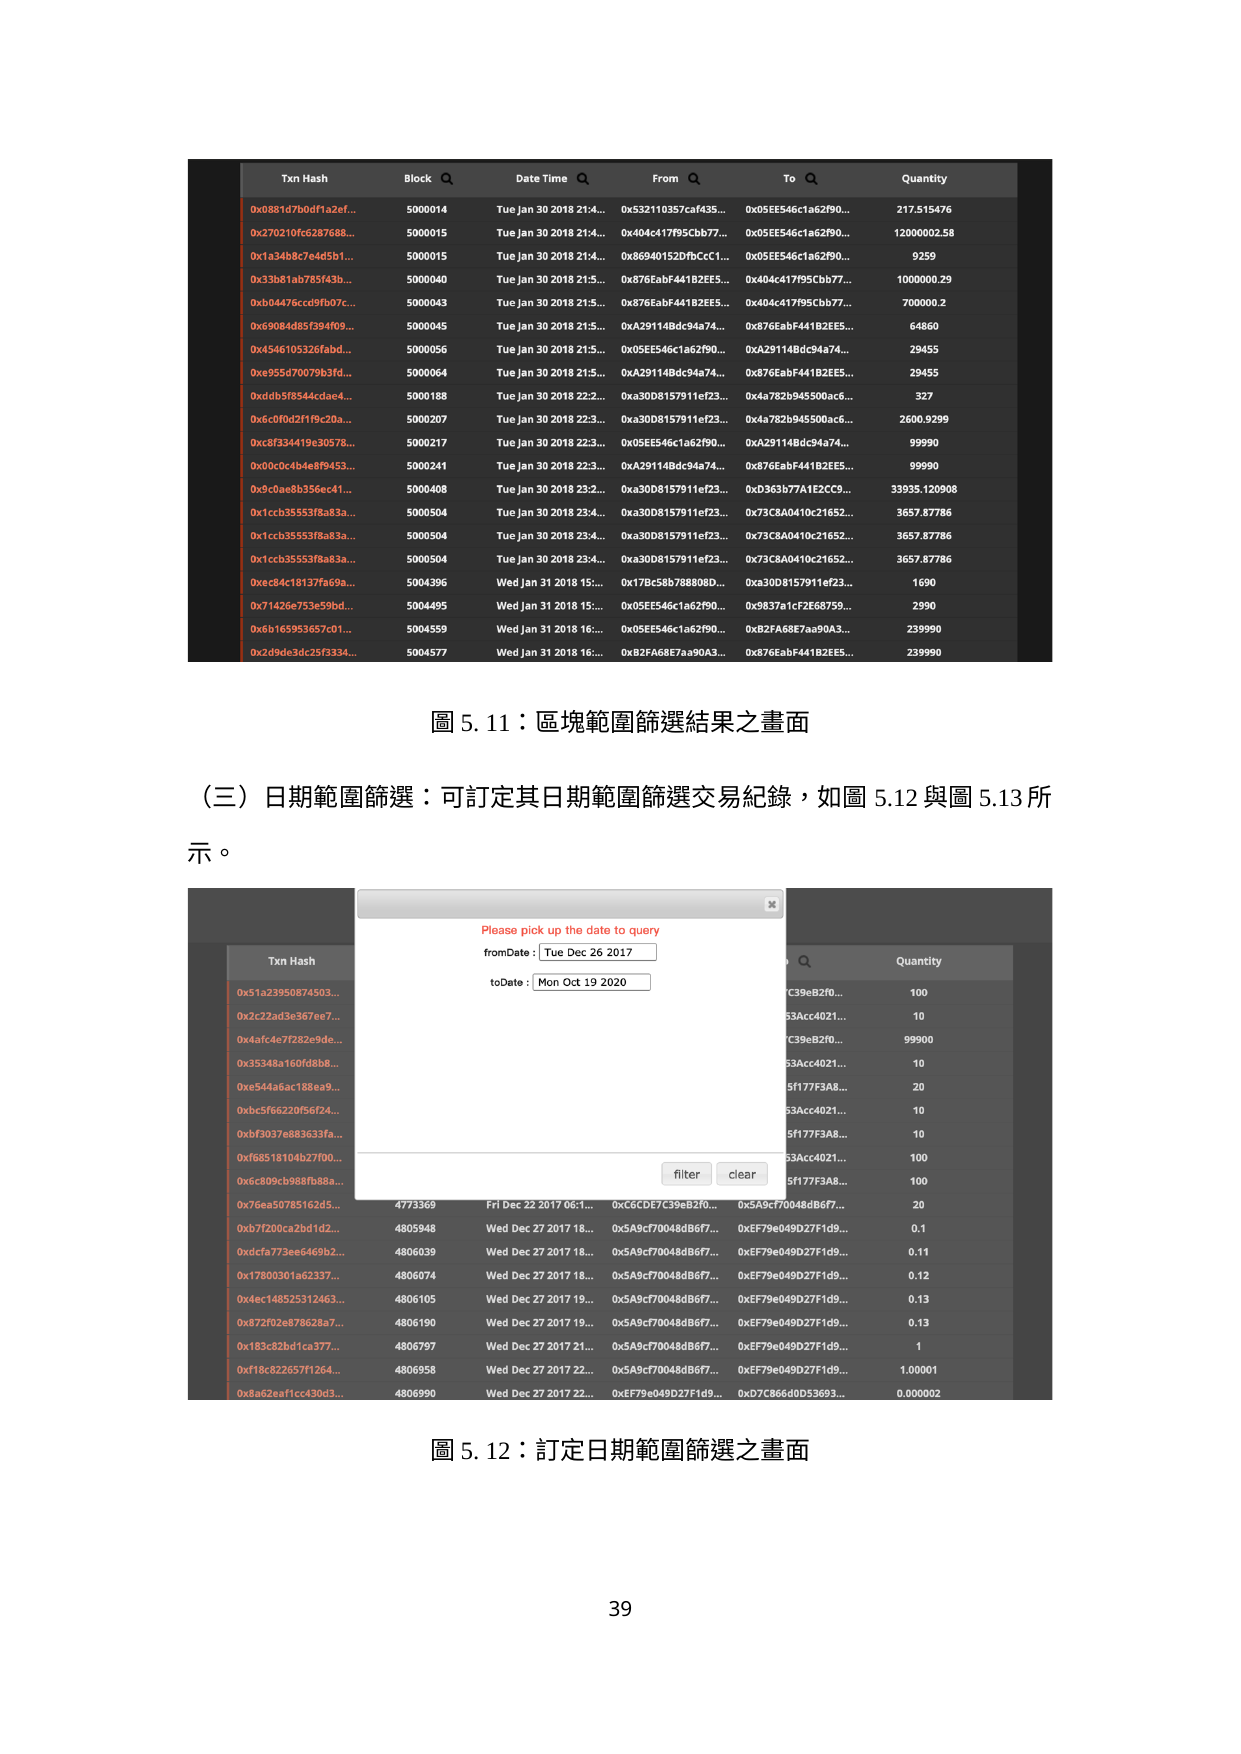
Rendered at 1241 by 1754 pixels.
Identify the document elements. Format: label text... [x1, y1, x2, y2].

text 圖 5. 11：區塊範圍篩選結果之畫面 [187, 701, 1053, 739]
text 圖 5. 12：訂定日期範圍篩選之畫面 [187, 1430, 1053, 1468]
text （三）日期範圍篩選：可訂定其日期範圍篩選交易紀錄，如圖5.12與圖5.13所示。 [187, 776, 1053, 870]
picture [187, 159, 1053, 662]
picture [187, 888, 1053, 1400]
